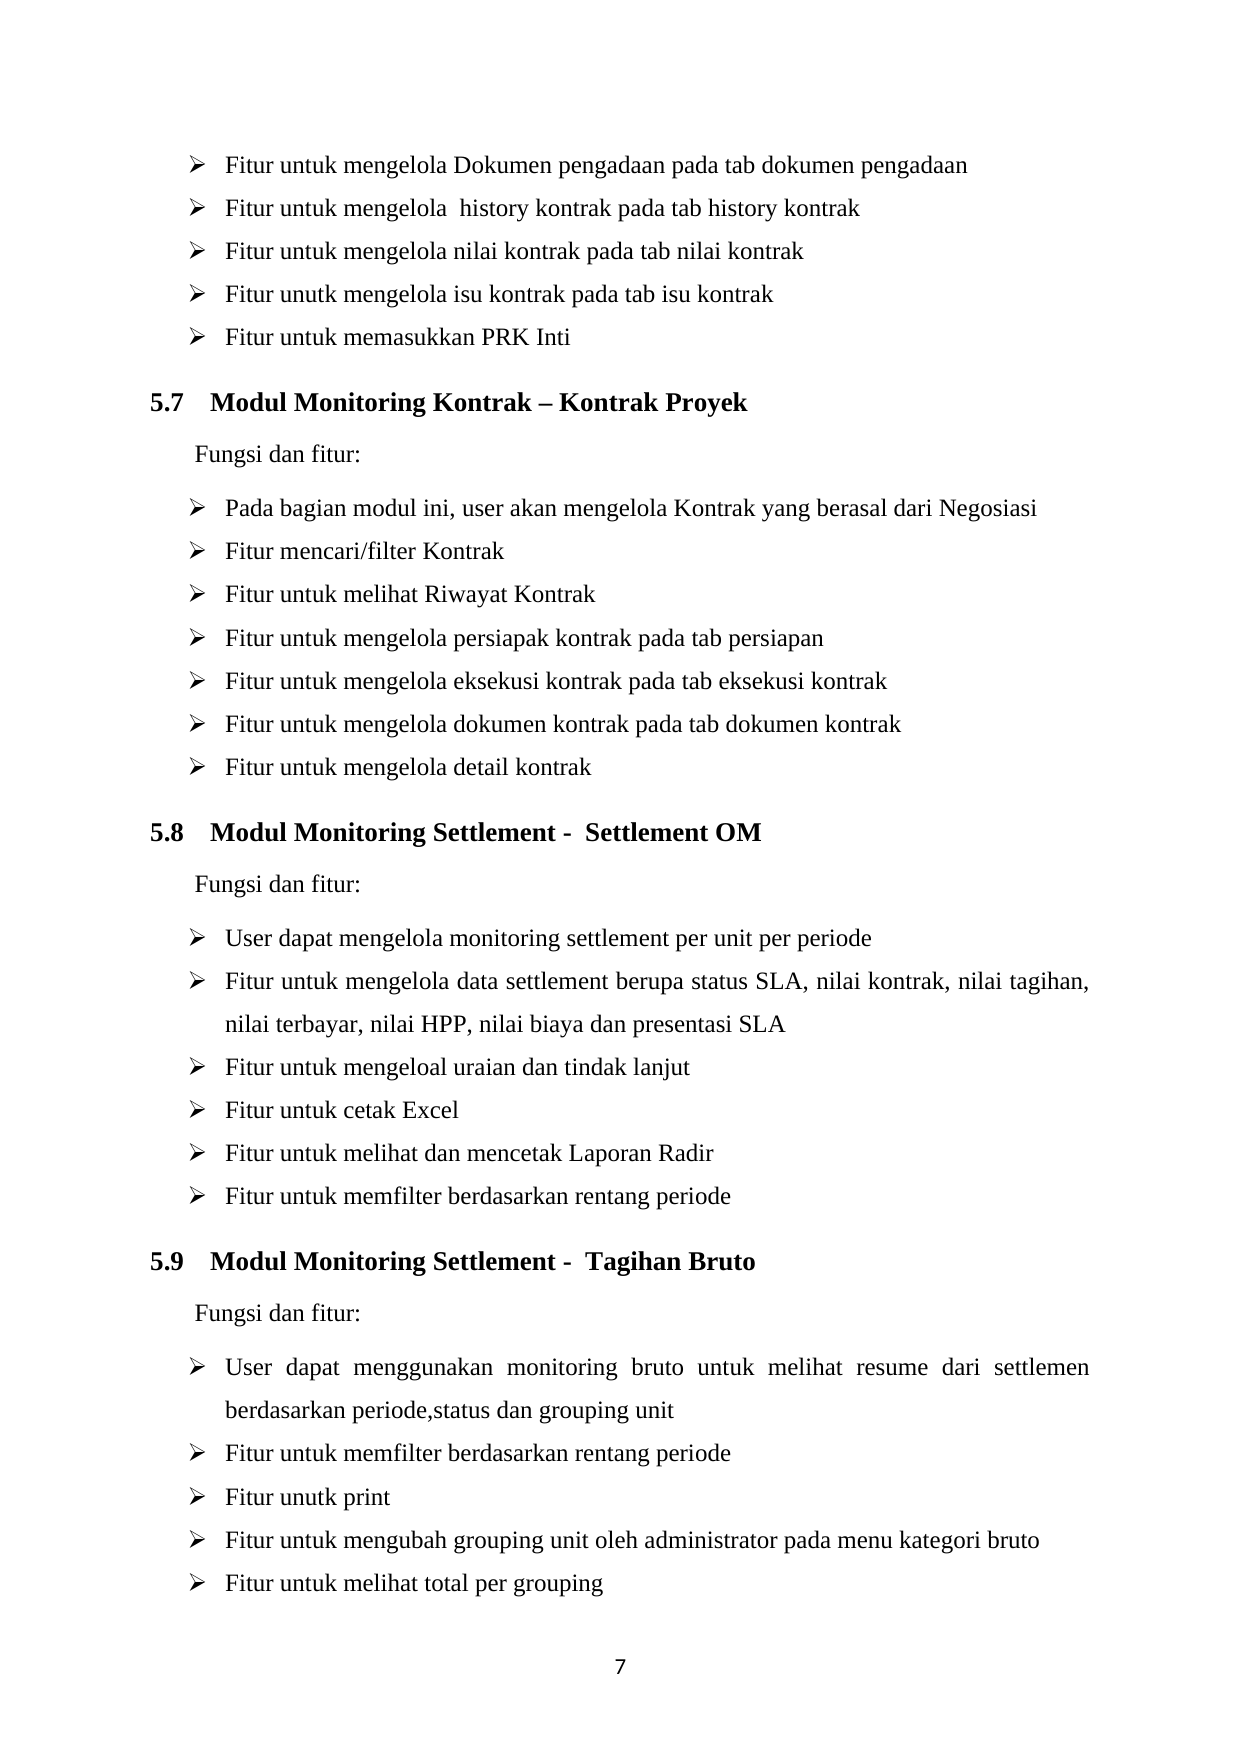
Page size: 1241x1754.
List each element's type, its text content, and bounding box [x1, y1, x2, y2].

list Fitur mencari/filter Kontrak [187, 536, 1090, 565]
list Pada bagian modul ini, user akan mengelola Kontrak yang berasal dari Negosiasi [187, 493, 1090, 522]
text Fungsi dan fitur: [150, 439, 1090, 468]
subtitle Modul Monitoring Kontrak – Kontrak Proyek [150, 386, 1090, 418]
list Fitur untuk mengelola detail kontrak [187, 752, 1090, 781]
list User dapat menggunakan monitoring bruto untuk melihat resume dari settlemen berdasarkan periode,status dan grouping unit [187, 1352, 1090, 1424]
list Fitur untuk mengelola Dokumen pengadaan pada tab dokumen pengadaan [187, 150, 1090, 179]
list Fitur untuk cetak Excel [187, 1095, 1090, 1124]
list Fitur untuk memfilter berdasarkan rentang periode [187, 1181, 1090, 1210]
list Fitur untuk melihat total per grouping [187, 1568, 1090, 1597]
list Fitur untuk memfilter berdasarkan rentang periode [187, 1438, 1090, 1467]
list Fitur untuk mengelola nilai kontrak pada tab nilai kontrak [187, 236, 1090, 265]
subtitle Modul Monitoring Settlement - Settlement OM [150, 816, 1090, 847]
text Fungsi dan fitur: [150, 869, 1090, 898]
list Fitur untuk mengelola dokumen kontrak pada tab dokumen kontrak [187, 709, 1090, 738]
list Fitur untuk mengelola data settlement berupa status SLA, nilai kontrak, nilai tagihan, nilai terbayar, nilai HPP, nilai biaya dan presentasi SLA [187, 966, 1090, 1038]
list Fitur untuk mengelola eksekusi kontrak pada tab eksekusi kontrak [187, 666, 1090, 694]
list Fitur untuk mengeloal uraian dan tindak lanjut [187, 1052, 1090, 1081]
list Fitur unutk mengelola isu kontrak pada tab isu kontrak [187, 279, 1090, 308]
list User dapat mengelola monitoring settlement per unit per periode [187, 923, 1090, 951]
list Fitur untuk mengelola history kontrak pada tab history kontrak [187, 193, 1090, 222]
list Fitur unutk print [187, 1482, 1090, 1510]
list Fitur untuk melihat Riwayat Kontrak [187, 579, 1090, 608]
subtitle Modul Monitoring Settlement - Tagihan Bruto [150, 1245, 1090, 1277]
list Fitur untuk mengelola persiapak kontrak pada tab persiapan [187, 623, 1090, 651]
text Fungsi dan fitur: [150, 1298, 1090, 1327]
list Fitur untuk memasukkan PRK Inti [187, 322, 1090, 351]
list Fitur untuk mengubah grouping unit oleh administrator pada menu kategori bruto [187, 1525, 1090, 1553]
list Fitur untuk melihat dan mencetak Laporan Radir [187, 1138, 1090, 1167]
